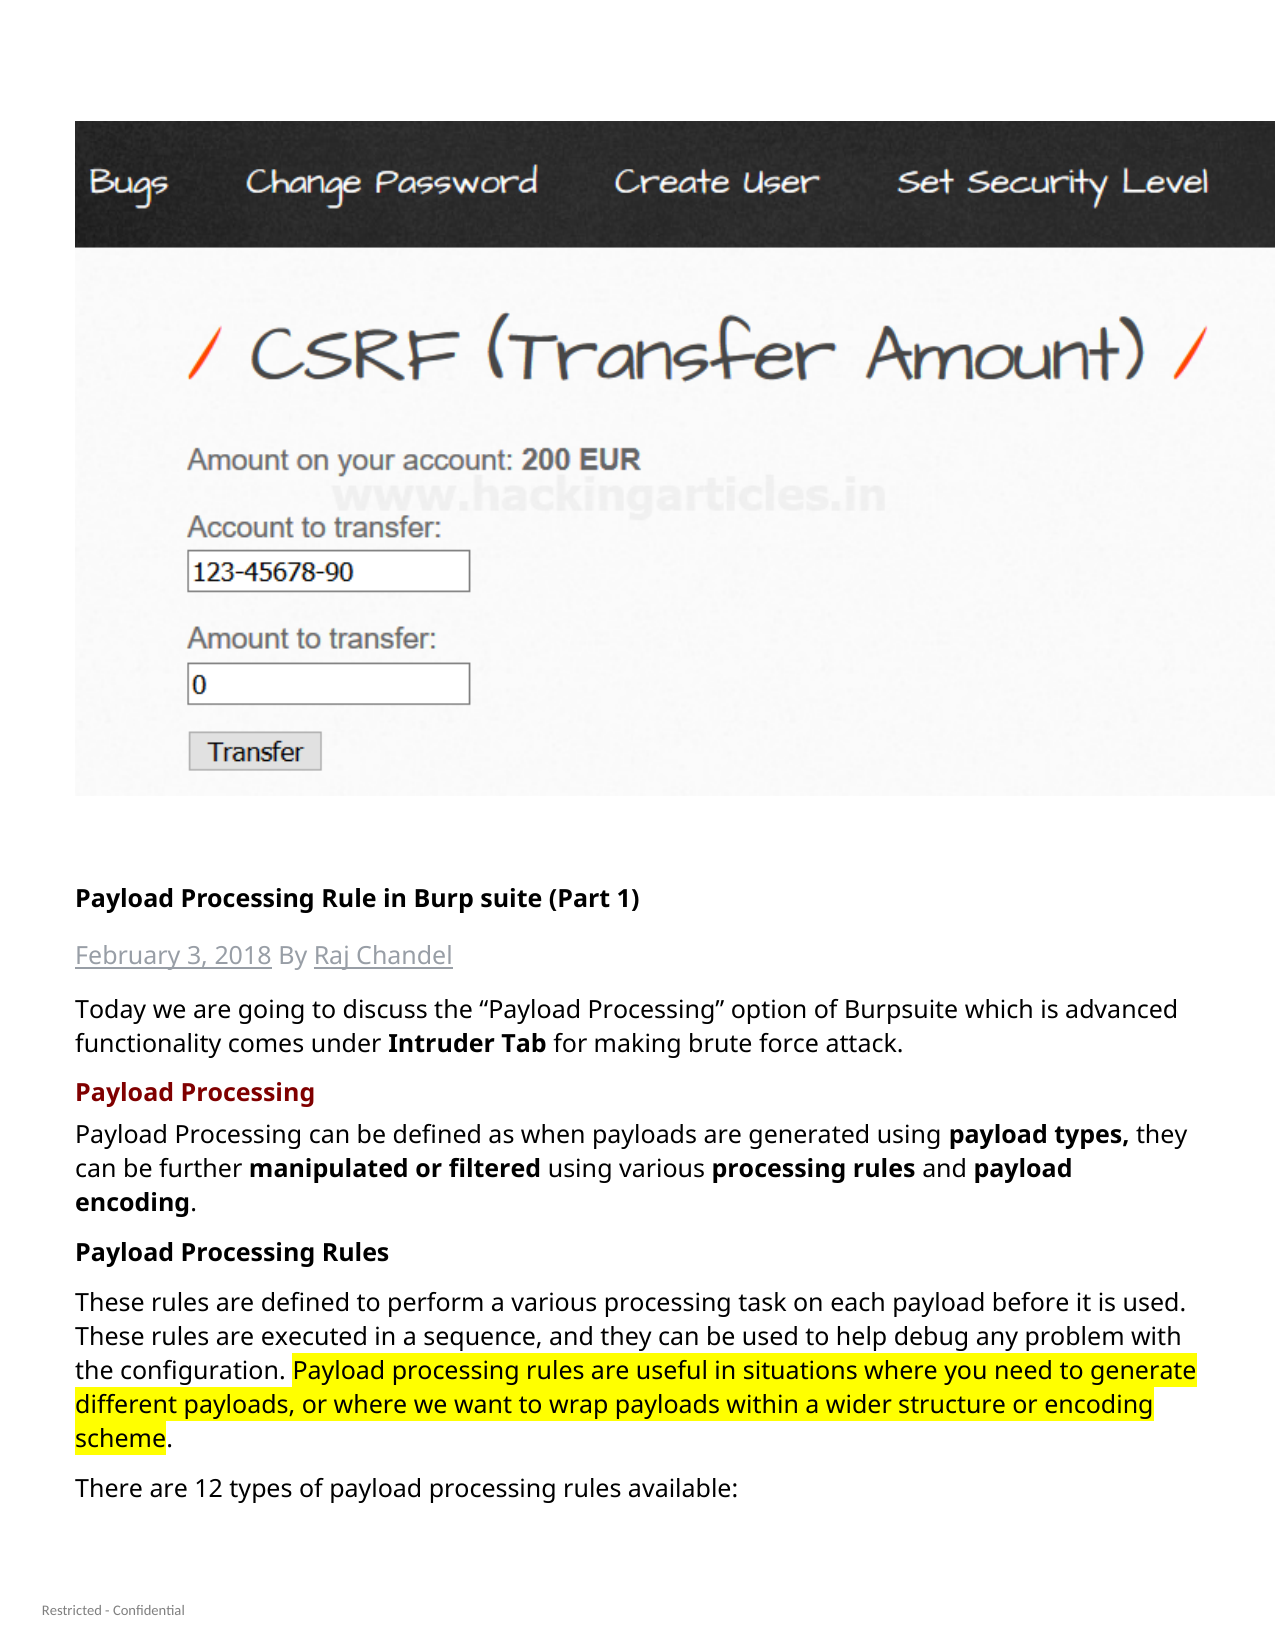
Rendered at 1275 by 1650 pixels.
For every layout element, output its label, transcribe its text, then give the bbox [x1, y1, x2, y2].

picture [75, 121, 1275, 796]
text There are 12 types of payload processing rules available: [75, 1470, 1200, 1504]
text These rules are defined to perform a various processing task on each payload before it is used. These rules are executed in a sequence, and they can be used to help debug any problem with the configuration. Payload processing rules are useful in situations where you need to generate different payloads, or where we want to wrap payloads within a wider structure or encoding scheme. [75, 1284, 1200, 1455]
subtitle Payload Processing [75, 1075, 1200, 1109]
text Today we are going to discuss the “Payload Processing” option of Burpsuite which is advanced functionality comes under Intruder Tab for making brute force attack. [75, 991, 1200, 1059]
text Payload Processing can be defined as when payloads are generated using payload types, they can be further manipulated or filtered using various processing rules and payload encoding. [75, 1117, 1200, 1219]
subtitle Payload Processing Rule in Burp suite (Part 1) [75, 880, 1200, 914]
text February 3, 2018 By Raj Chandel [75, 938, 1200, 972]
text Payload Processing Rules [75, 1235, 1200, 1269]
